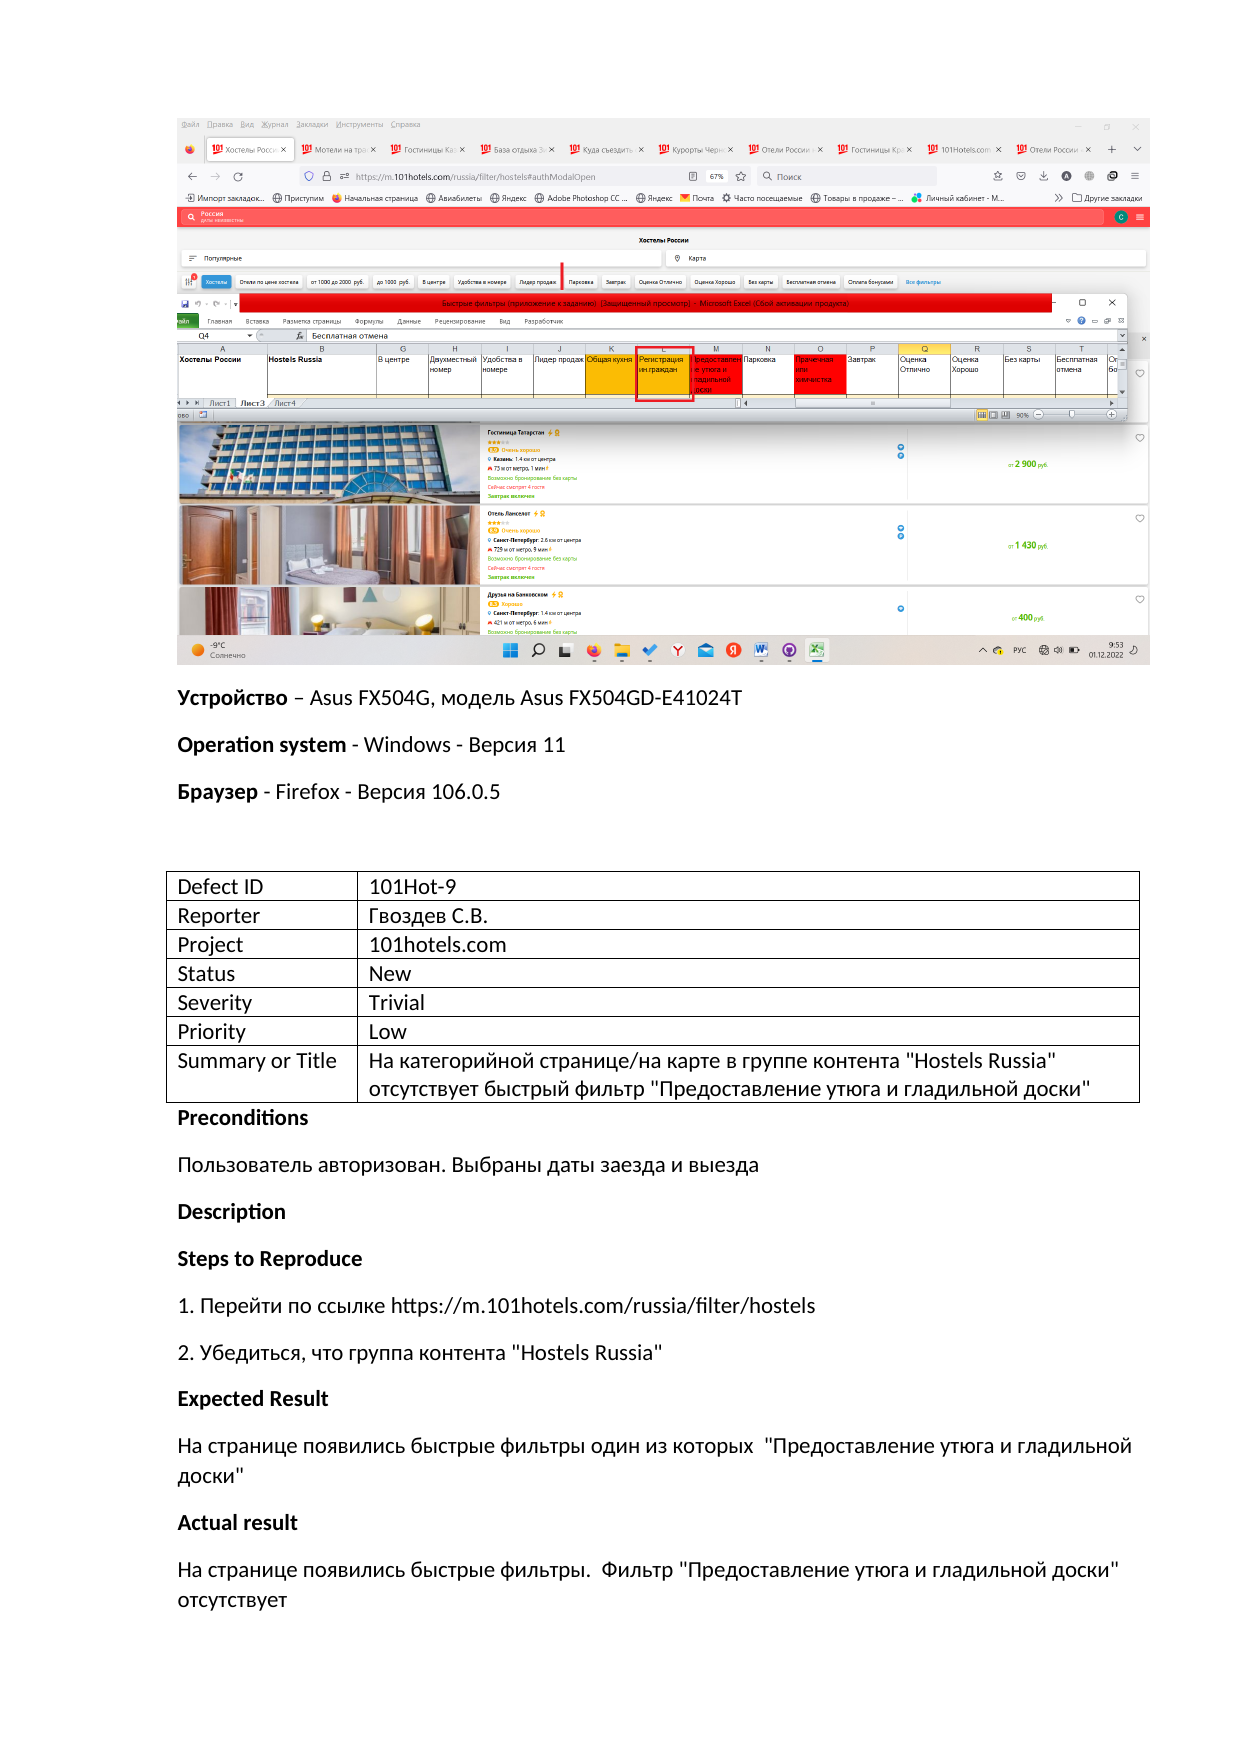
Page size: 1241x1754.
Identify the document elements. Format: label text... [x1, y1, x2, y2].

text 1. Перейти по ссылке https://m.101hotels.com/russia/filter/hostels [177, 1291, 1152, 1319]
text Steps to Reproduce [177, 1244, 1152, 1272]
picture [177, 118, 1150, 665]
table_header Defect ID [167, 872, 357, 900]
table_header 101Hot-9 [358, 872, 1139, 900]
text На странице появились быстрые фильтры. Фильтр "Предоставление утюга и гладильной доски" отсутствует [177, 1555, 1152, 1614]
text На странице появились быстрые фильтры один из которых "Предоставление утюга и гладильной доски" [177, 1431, 1152, 1490]
table_cell Trivial [358, 988, 1139, 1016]
table_cell На категорийной странице/на карте в группе контента "Hostels Russia" отсутствует быстрый фильтр "Предоставление утюга и гладильной доски" [358, 1046, 1139, 1102]
text Actual result [177, 1508, 1152, 1537]
table_cell Project [167, 930, 357, 958]
table_cell Severity [167, 988, 357, 1016]
text Operation system - Windows - Версия 11 [177, 730, 1152, 758]
text Устройство – Asus FX504G, модель Asus FX504GD-E41024T [177, 683, 1152, 711]
text Description [177, 1197, 1152, 1225]
table_cell 101hotels.com [358, 930, 1139, 958]
text Preconditions [177, 1103, 1152, 1131]
table_cell Summary or Title [167, 1046, 357, 1102]
table_cell New [358, 959, 1139, 987]
text 2. Убедиться, что группа контента "Hostels Russia" [177, 1338, 1152, 1366]
table_cell Reporter [167, 901, 357, 929]
text Пользователь авторизован. Выбраны даты заезда и выезда [177, 1150, 1152, 1178]
text Браузер - Firefox - Версия 106.0.5 [177, 777, 1152, 805]
table_cell Гвоздев С.В. [358, 901, 1139, 929]
table_cell Priority [167, 1017, 357, 1045]
text Expected Result [177, 1384, 1152, 1413]
table_cell Status [167, 959, 357, 987]
table_cell Low [358, 1017, 1139, 1045]
